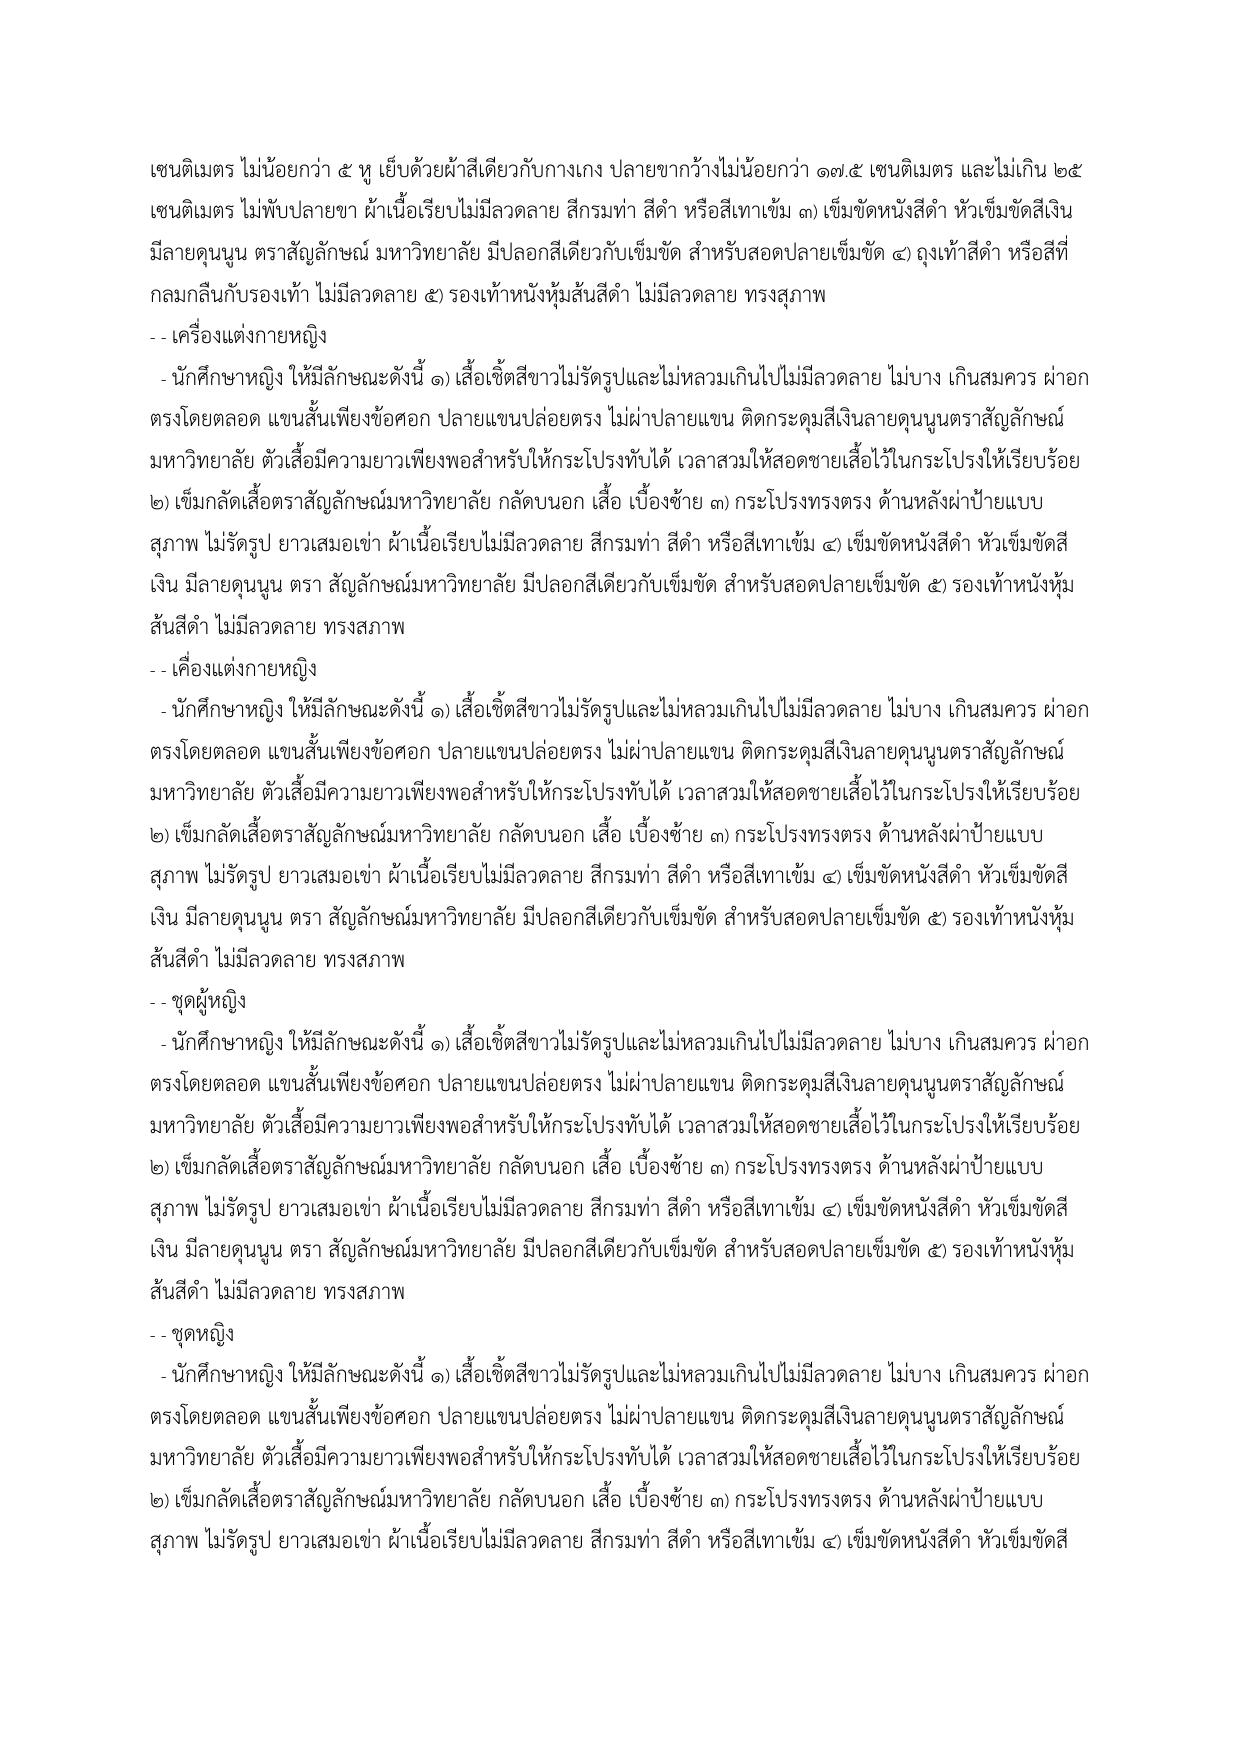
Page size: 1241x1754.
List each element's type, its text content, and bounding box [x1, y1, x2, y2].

text - - ชุดผู้หญิง [150, 981, 1090, 1023]
text - - เครื่องแต่งกายหญิง [150, 316, 1090, 358]
text - - เคื่องแต่งกายหญิง [150, 649, 1090, 690]
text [150, 1355, 1090, 1563]
text - - ชุดหญิง [150, 1314, 1090, 1355]
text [150, 150, 1090, 316]
